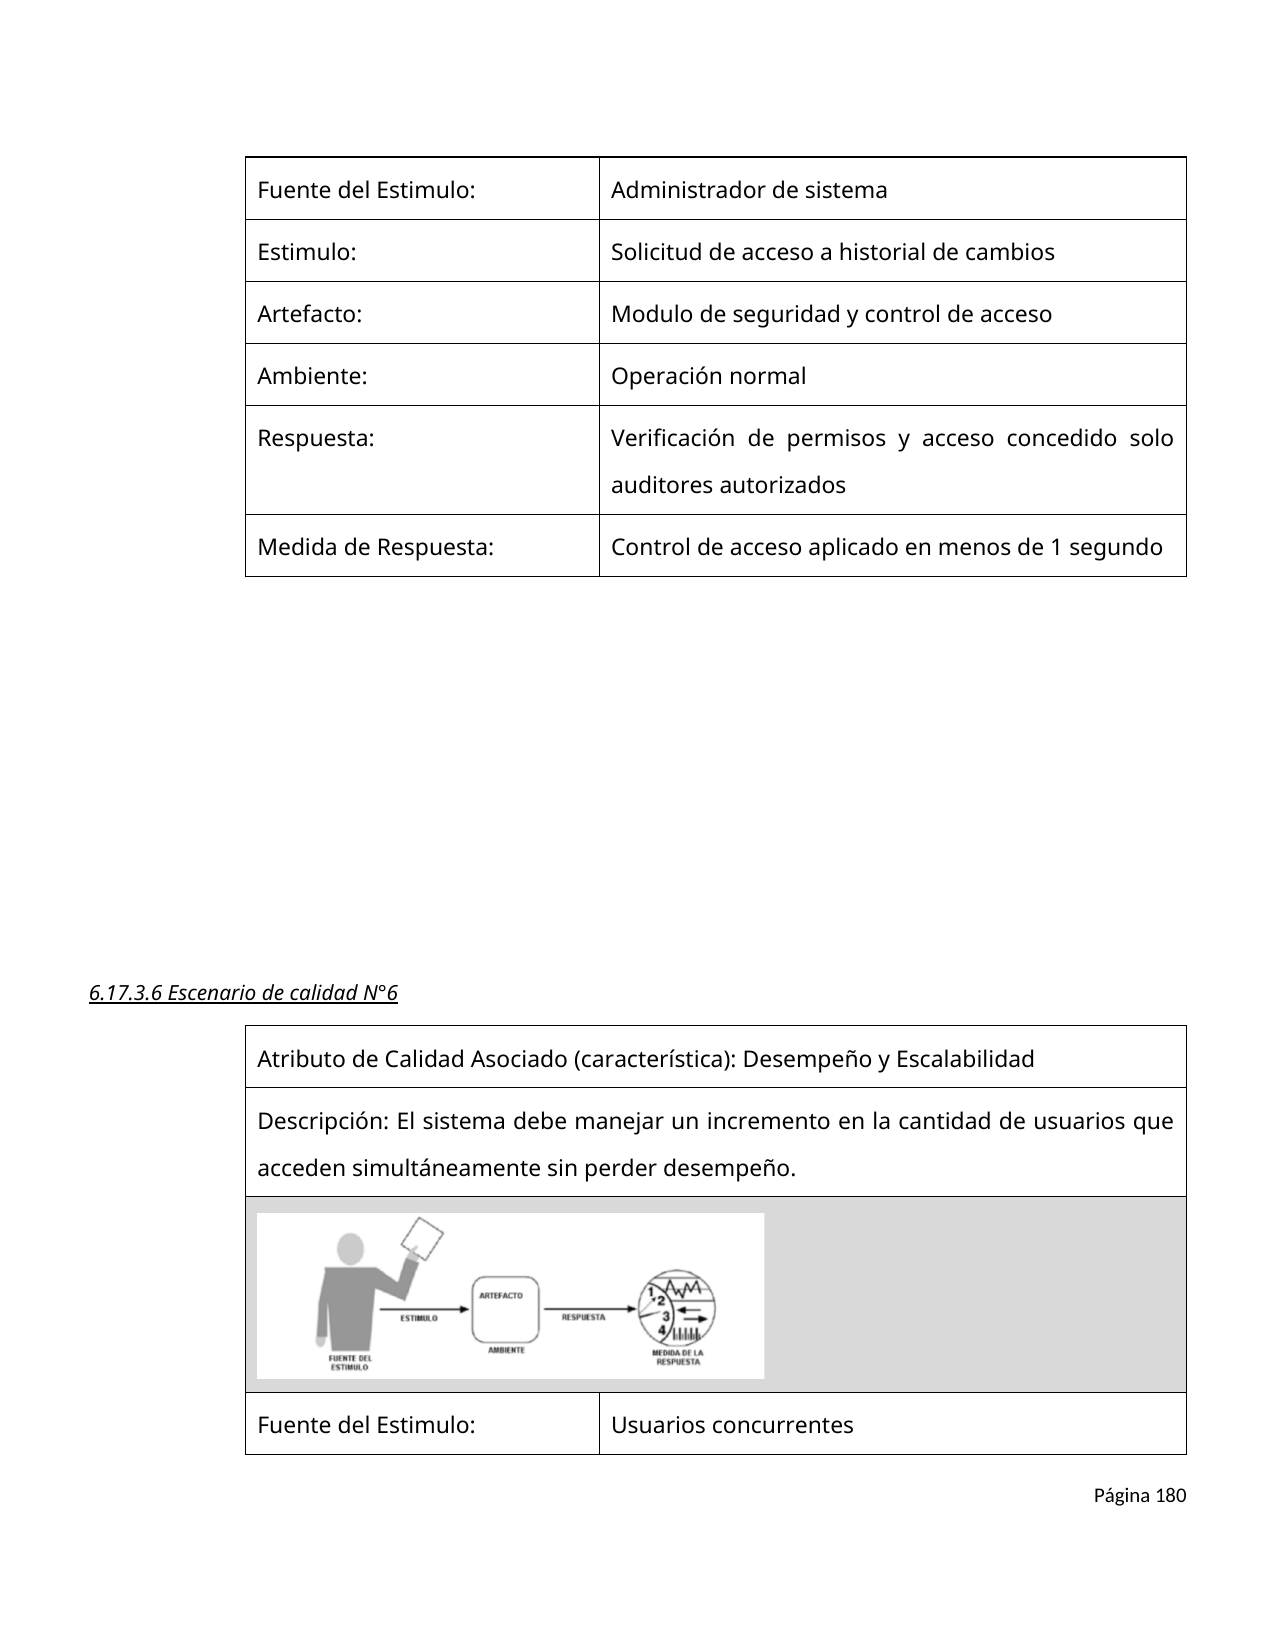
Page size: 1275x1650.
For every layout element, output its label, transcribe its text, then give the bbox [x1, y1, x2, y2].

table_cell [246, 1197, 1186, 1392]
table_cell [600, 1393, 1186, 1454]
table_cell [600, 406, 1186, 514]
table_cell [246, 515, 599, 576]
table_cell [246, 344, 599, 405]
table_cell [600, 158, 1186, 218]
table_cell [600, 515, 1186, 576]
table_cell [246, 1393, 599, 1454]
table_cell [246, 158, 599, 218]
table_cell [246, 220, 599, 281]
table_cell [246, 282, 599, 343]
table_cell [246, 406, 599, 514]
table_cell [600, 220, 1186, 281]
subtitle 6.17.3.6 Escenario de calidad N°6 [89, 978, 1186, 1007]
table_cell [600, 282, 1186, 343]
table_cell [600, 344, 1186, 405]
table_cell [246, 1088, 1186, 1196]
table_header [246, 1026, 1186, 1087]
picture [257, 1213, 765, 1379]
